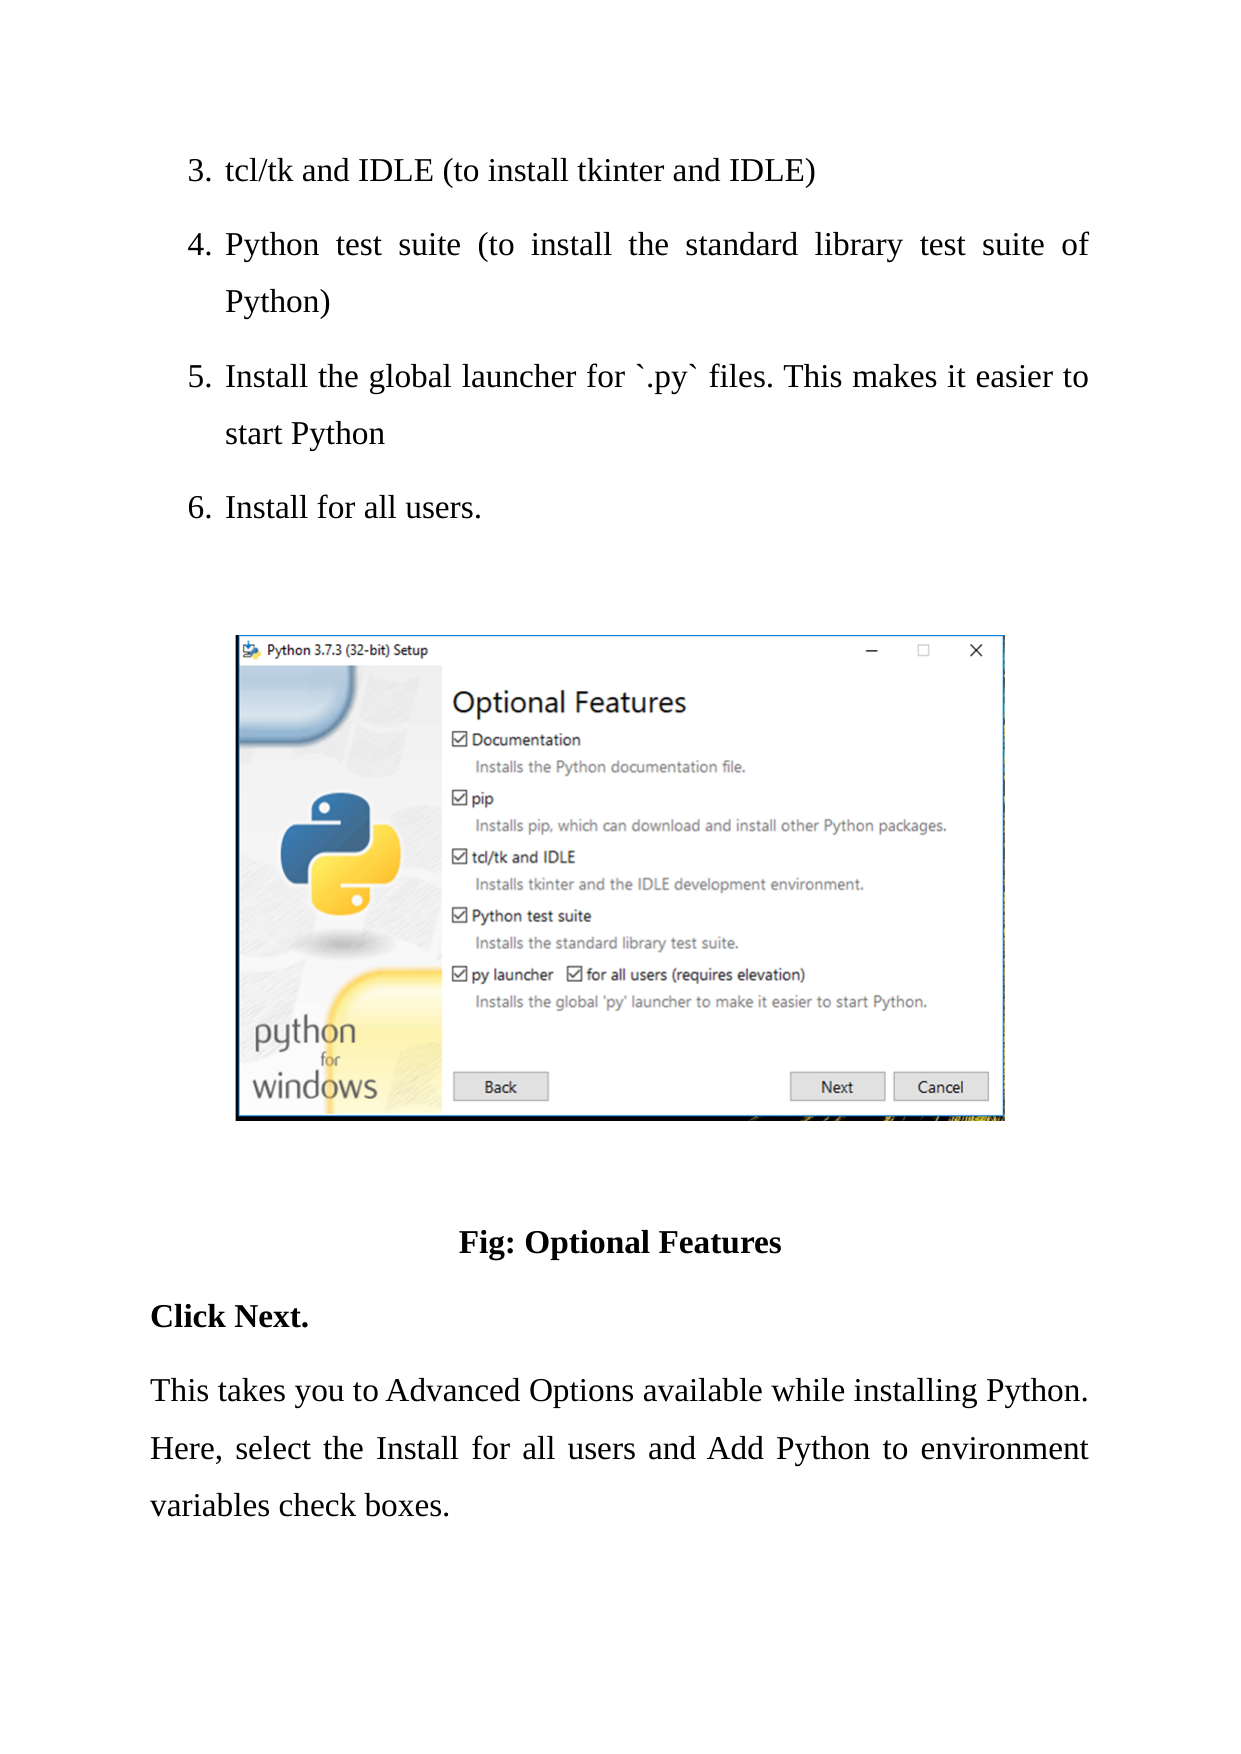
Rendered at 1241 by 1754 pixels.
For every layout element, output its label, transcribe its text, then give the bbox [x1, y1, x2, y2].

text This takes you to Advanced Options available while installing Python. Here, select the Install for all users and Add Python to environment variables check boxes. [150, 1371, 1090, 1524]
list tcl/tk and IDLE (to install tkinter and IDLE) [187, 150, 1090, 188]
text Fig: Optional Features [150, 1222, 1090, 1261]
picture [235, 635, 1005, 1121]
list Install for all users. [187, 487, 1090, 526]
list Install the global launcher for `.py` files. This makes it easier to start Python [187, 356, 1090, 452]
list Python test suite (to install the standard library test suite of Python) [187, 224, 1090, 320]
text Click Next. [150, 1296, 1090, 1335]
